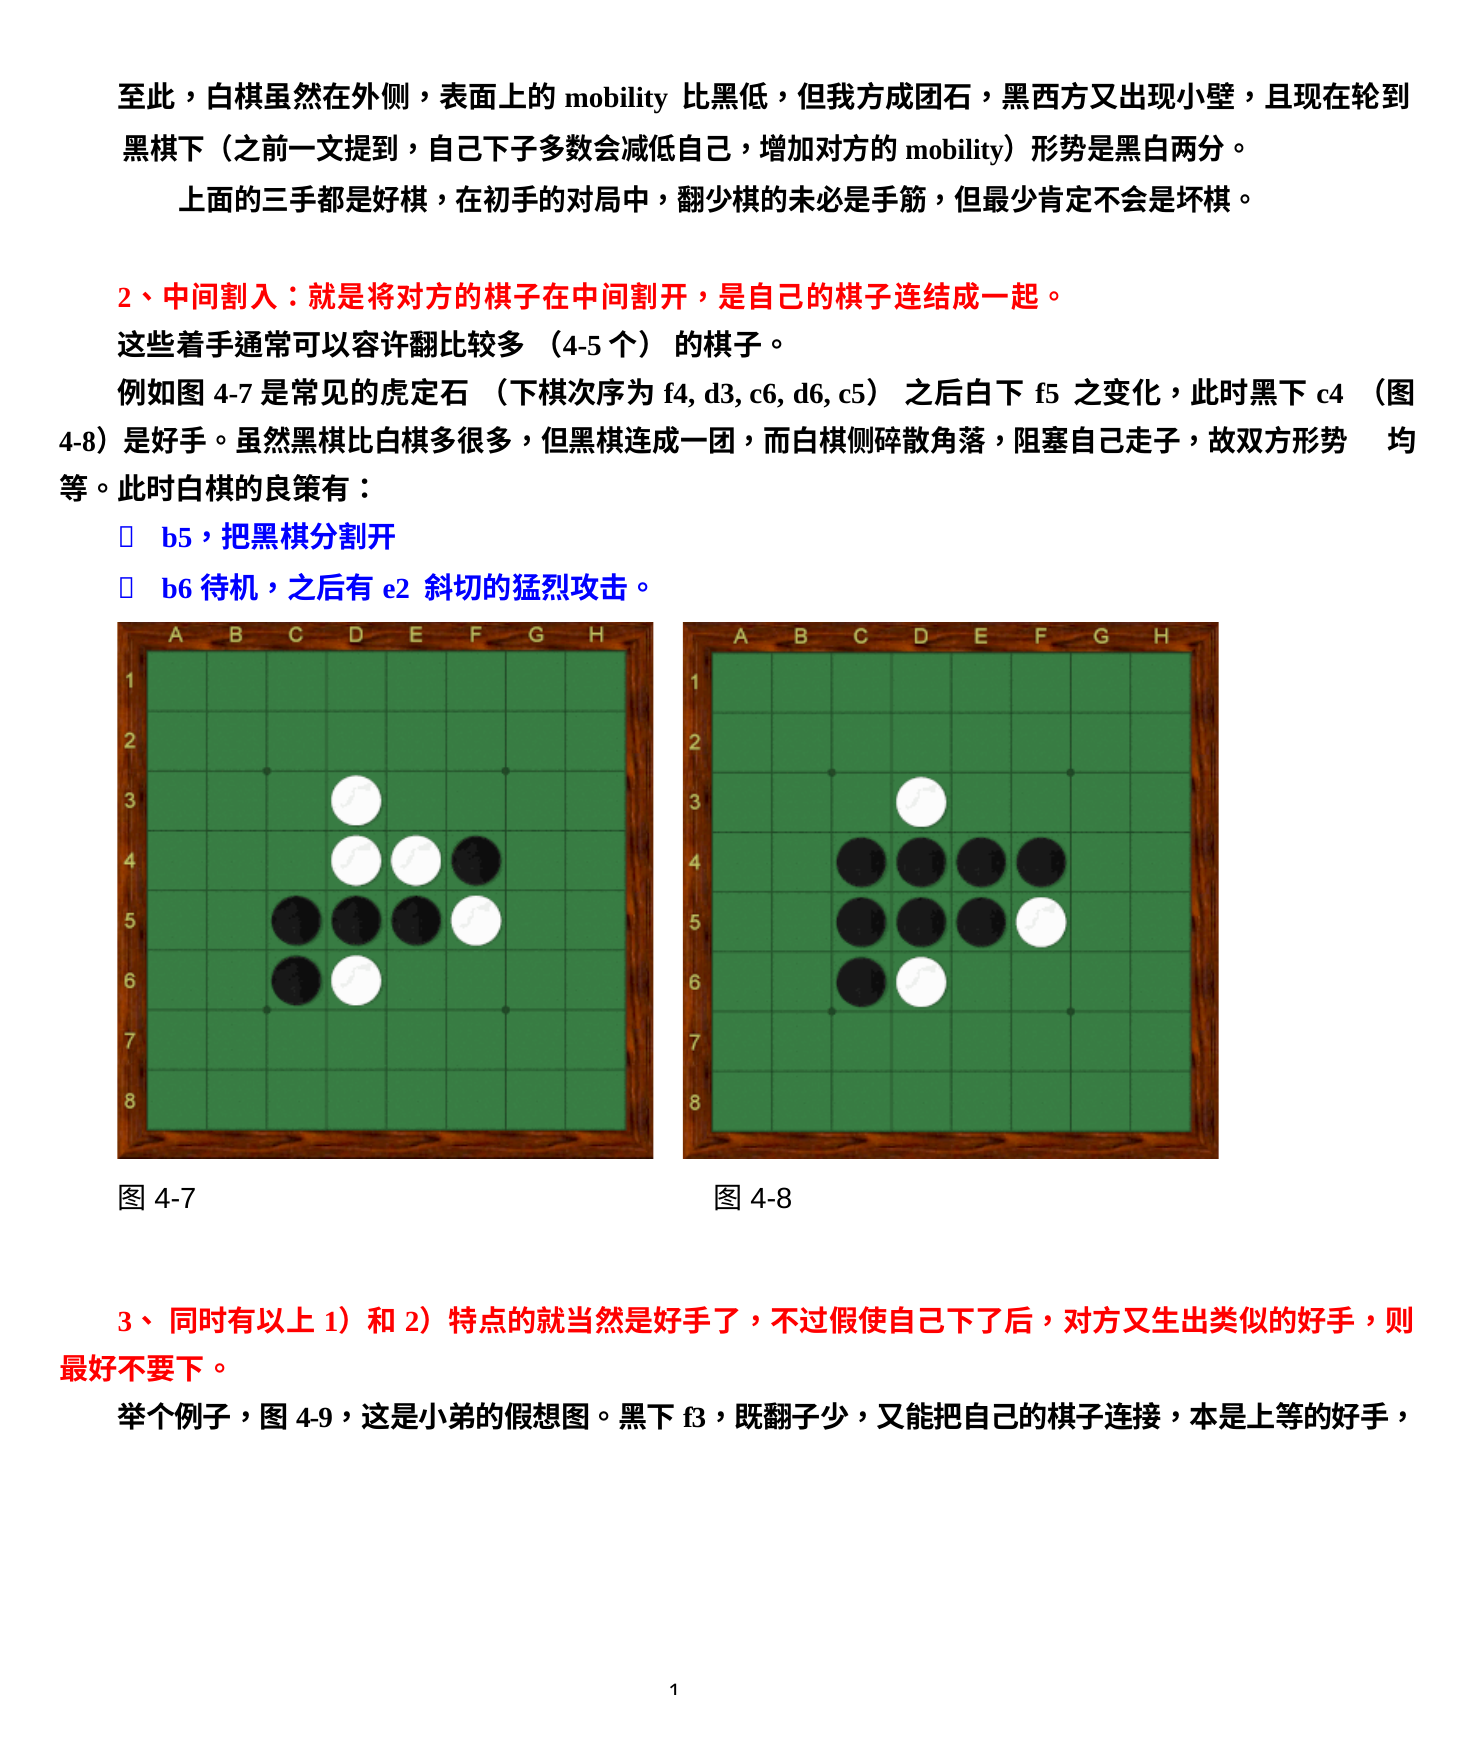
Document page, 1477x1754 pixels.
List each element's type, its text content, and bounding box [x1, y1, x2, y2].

text 至此，白棋虽然在外侧，表面上的 mobility 比黑低，但我方成团石，黑西方又出现小壁，且现在轮到 [117, 69, 1443, 117]
text 举个例子，图 4-9，这是小弟的假想图。黑下 f3，既翻子少，又能把自己的棋子连接，本是上等的好手， [117, 1397, 1443, 1436]
list b6 待机，之后有 e2 斜切的猛烈攻击。 [117, 568, 1443, 607]
list b5，把黑棋分割开 [117, 517, 1443, 556]
picture [682, 622, 1219, 1159]
text 3、 同时有以上 1）和 2）特点的就当然是好手了，不过假使自己下了后，对方又生出类似的好手，则最好不要下。 [59, 1301, 1417, 1388]
text 例如图 4-7 是常见的虎定石 （下棋次序为 f4, d3, c6, d6, c5） 之后白下 f5 之变化，此时黑下 c4 （图4-8）是好手。虽然黑棋比白棋多很多，但黑棋连成一团，而白棋侧碎散角落，阻塞自己走子，故双方形势 均等。此时白棋的良策有： [59, 372, 1417, 508]
text 黑棋下（之前一文提到，自己下子多数会减低自己，增加对方的 mobility）形势是黑白两分。 [42, 128, 1253, 168]
text 上面的三手都是好棋，在初手的对局中，翻少棋的未必是手筋，但最少肯定不会是坏棋。 [42, 179, 1259, 219]
picture [117, 622, 654, 1159]
text 2、中间割入：就是将对方的棋子在中间割开，是自己的棋子连结成一起。 这些着手通常可以容许翻比较多 （4-5 个） 的棋子。 [117, 276, 1068, 364]
